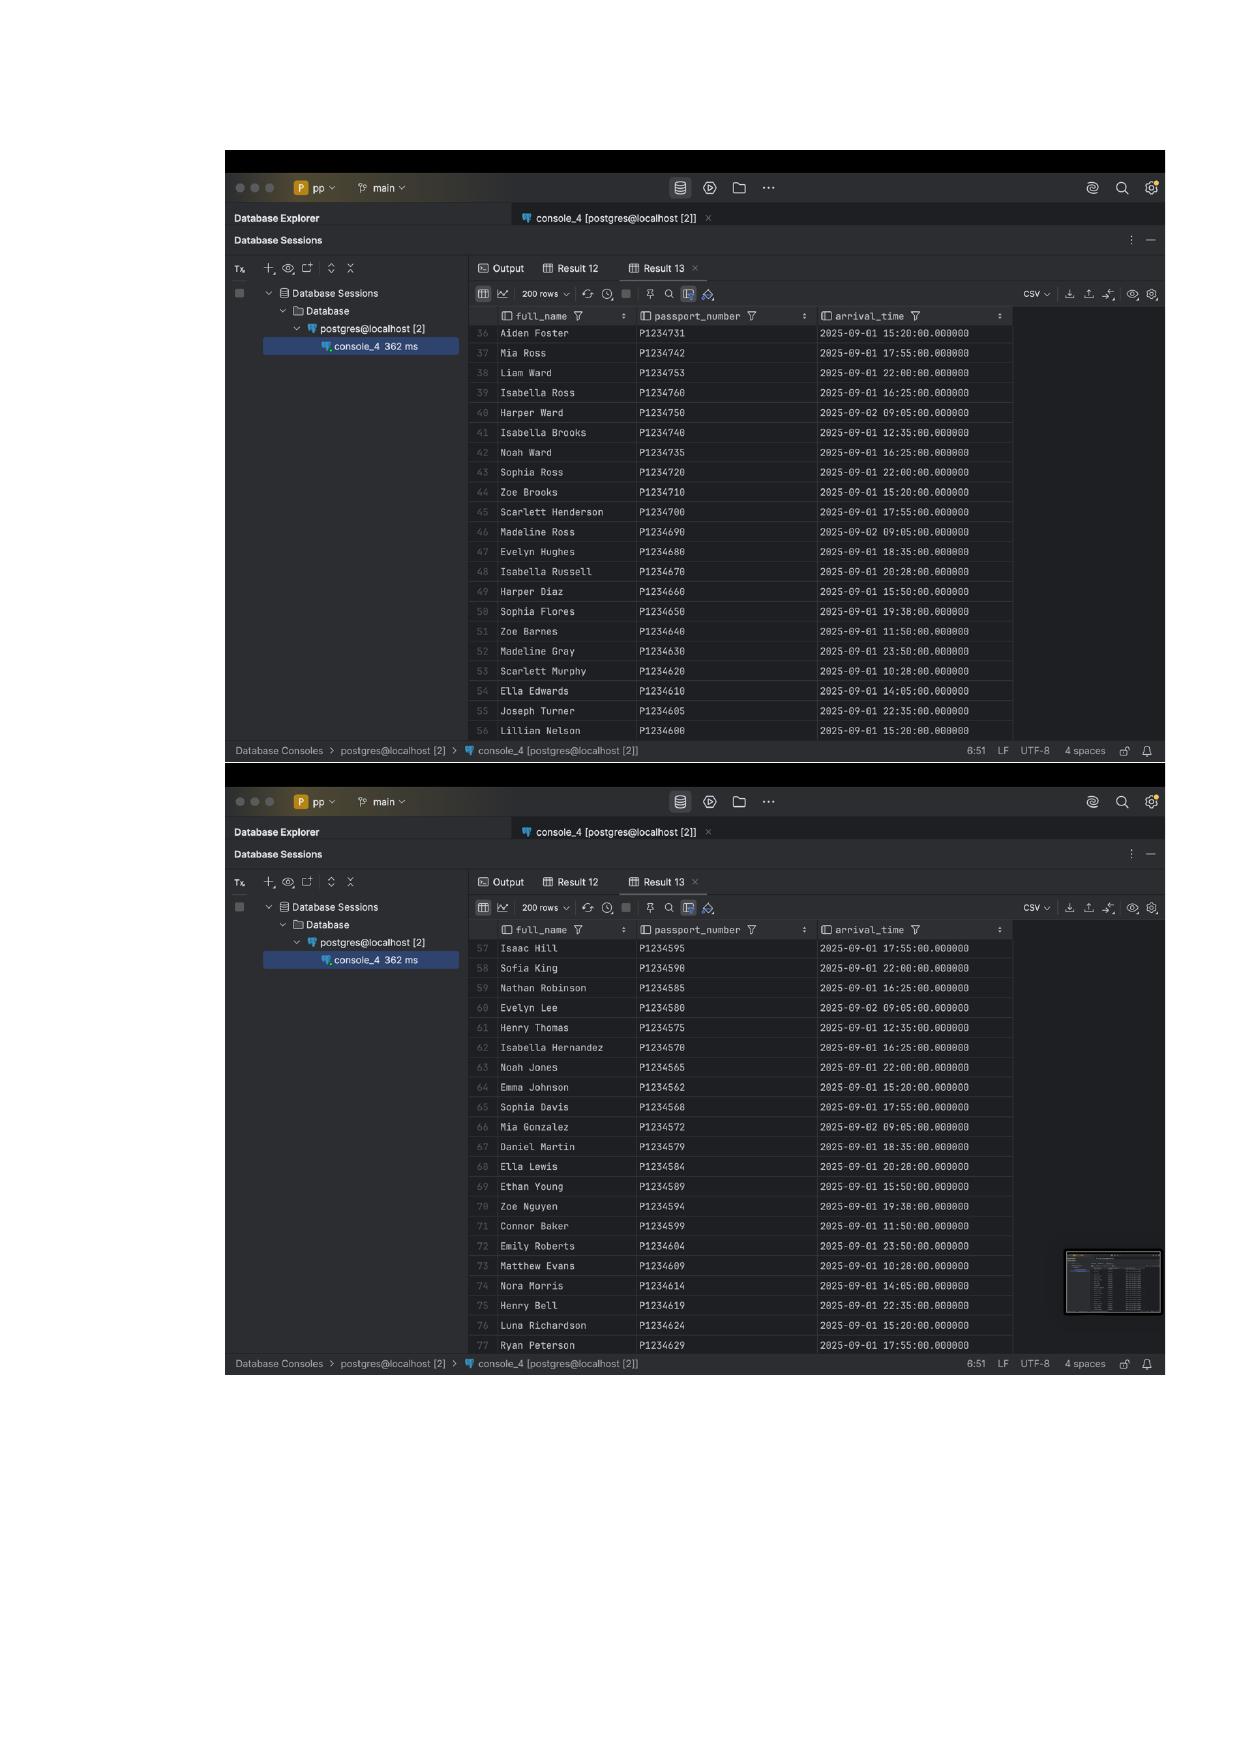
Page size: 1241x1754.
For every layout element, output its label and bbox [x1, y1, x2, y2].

picture [225, 763, 1166, 1375]
picture [225, 150, 1166, 762]
